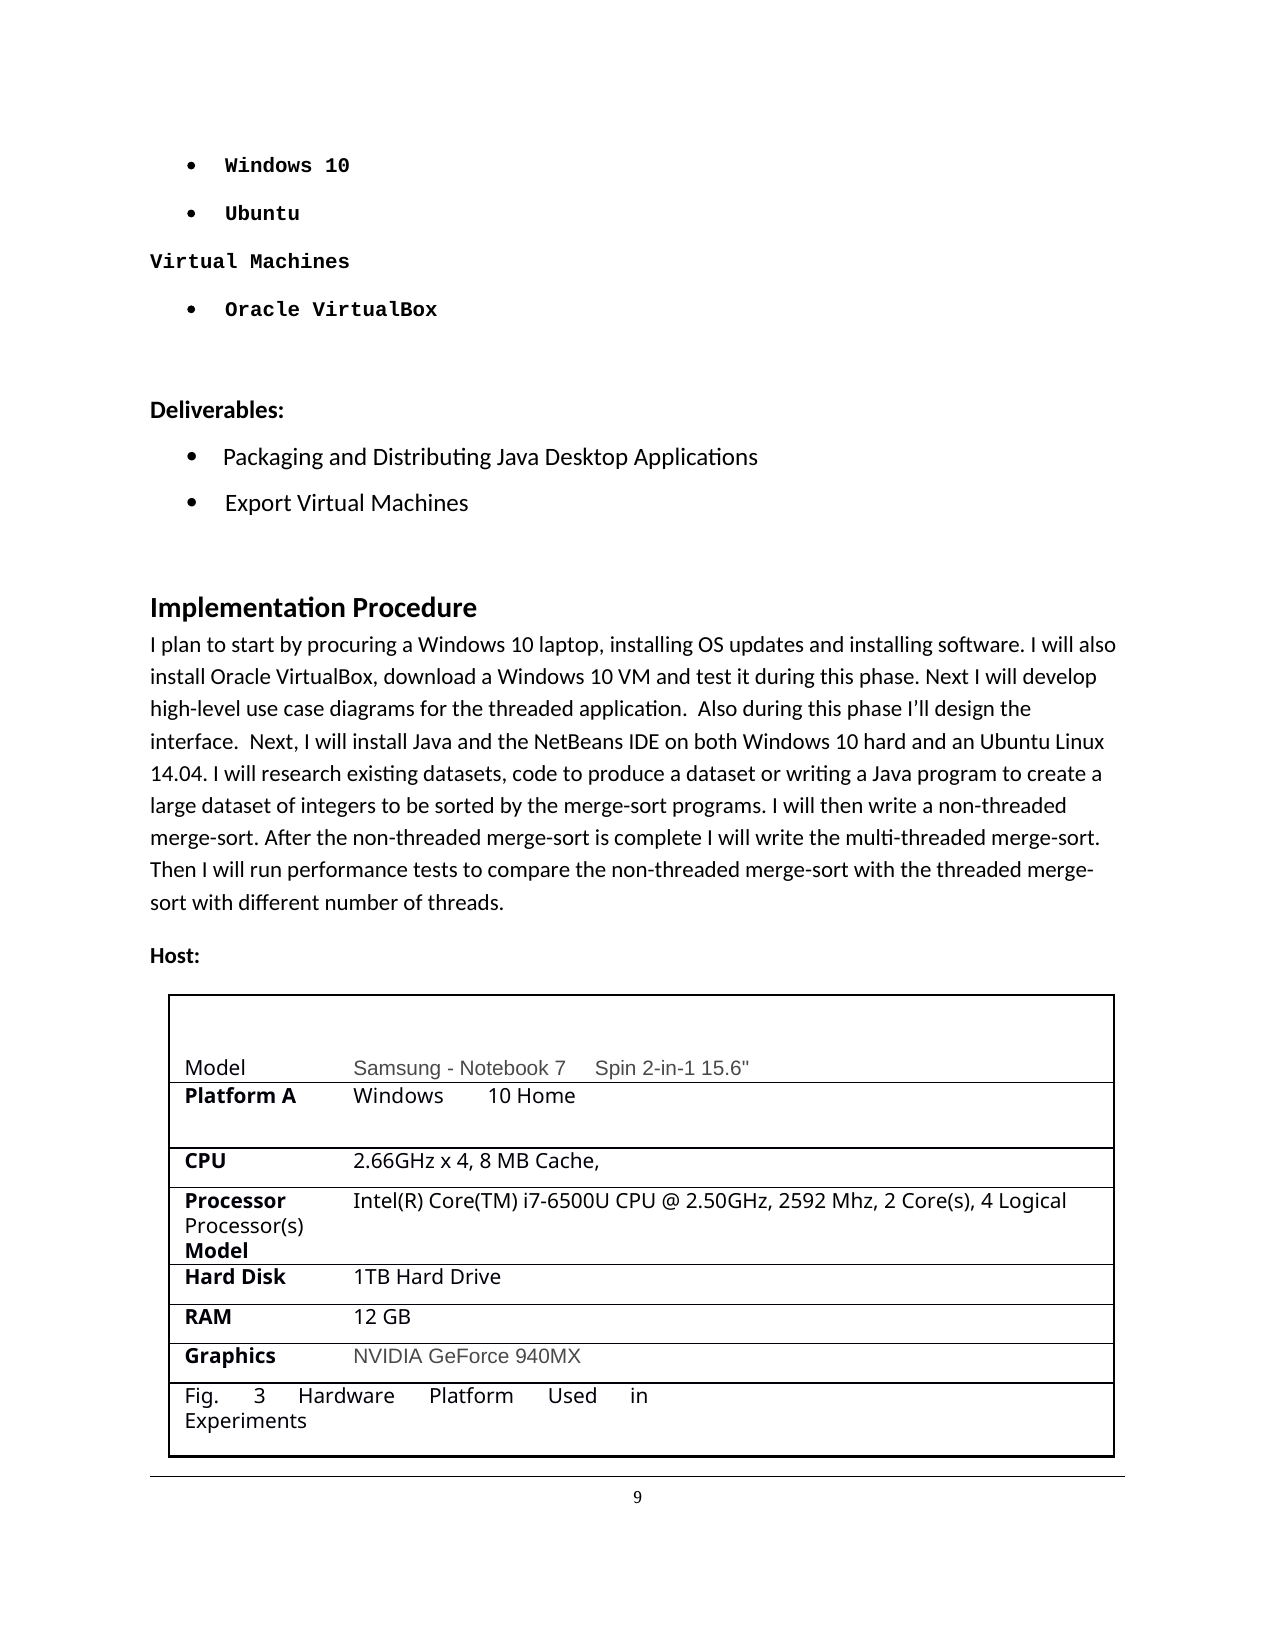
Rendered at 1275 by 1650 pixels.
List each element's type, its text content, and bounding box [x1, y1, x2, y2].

table_cell Processor Intel(R) Core(TM) i7-6500U CPU @ 2.50GHz, 2592 Mhz, 2 Core(s), 4 Logical Processor(s) Model [170, 1188, 1113, 1264]
list Windows 10 [187, 150, 1125, 179]
subtitle Implementation Procedure [150, 589, 1125, 625]
table_cell Fig. 3 Hardware Platform Used in Experiments [170, 1384, 1113, 1455]
list Oracle VirtualBox [187, 294, 1125, 323]
table_cell CPU 2.66GHz x 4, 8 MB Cache, [170, 1149, 1113, 1187]
list Export Virtual Machines [187, 487, 1125, 517]
table_cell RAM 12 GB [170, 1305, 1113, 1343]
subtitle Deliverables: [150, 395, 1125, 425]
table_cell Hard Disk 1TB Hard Drive [170, 1265, 1113, 1303]
text Host: [150, 941, 1125, 969]
table_cell Platform A Windows 10 Home [170, 1083, 1113, 1147]
subtitle Packaging and Distributing Java Desktop Applications [187, 441, 1125, 471]
text Virtual Machines [150, 246, 1125, 275]
table_header Model Samsung - Notebook 7 Spin 2-in-1 15.6" [170, 996, 1113, 1082]
table_cell Graphics NVIDIA GeForce 940MX [170, 1344, 1113, 1382]
text I plan to start by procuring a Windows 10 laptop, installing OS updates and installing software. I will also install Oracle VirtualBox, download a Windows 10 VM and test it during this phase. Next I will develop high-level use case diagrams for the threaded application. Also during this phase I’ll design the interface. Next, I will install Java and the NetBeans IDE on both Windows 10 hard and an Ubuntu Linux 14.04. I will research existing datasets, code to produce a dataset or writing a Java program to create a large dataset of integers to be sorted by the merge-sort programs. I will then write a non-threaded merge-sort. After the non-threaded merge-sort is complete I will write the multi-threaded merge-sort. Then I will run performance tests to compare the non-threaded merge-sort with the threaded merge-sort with different number of threads. [150, 630, 1125, 916]
list Ubuntu [187, 198, 1125, 227]
